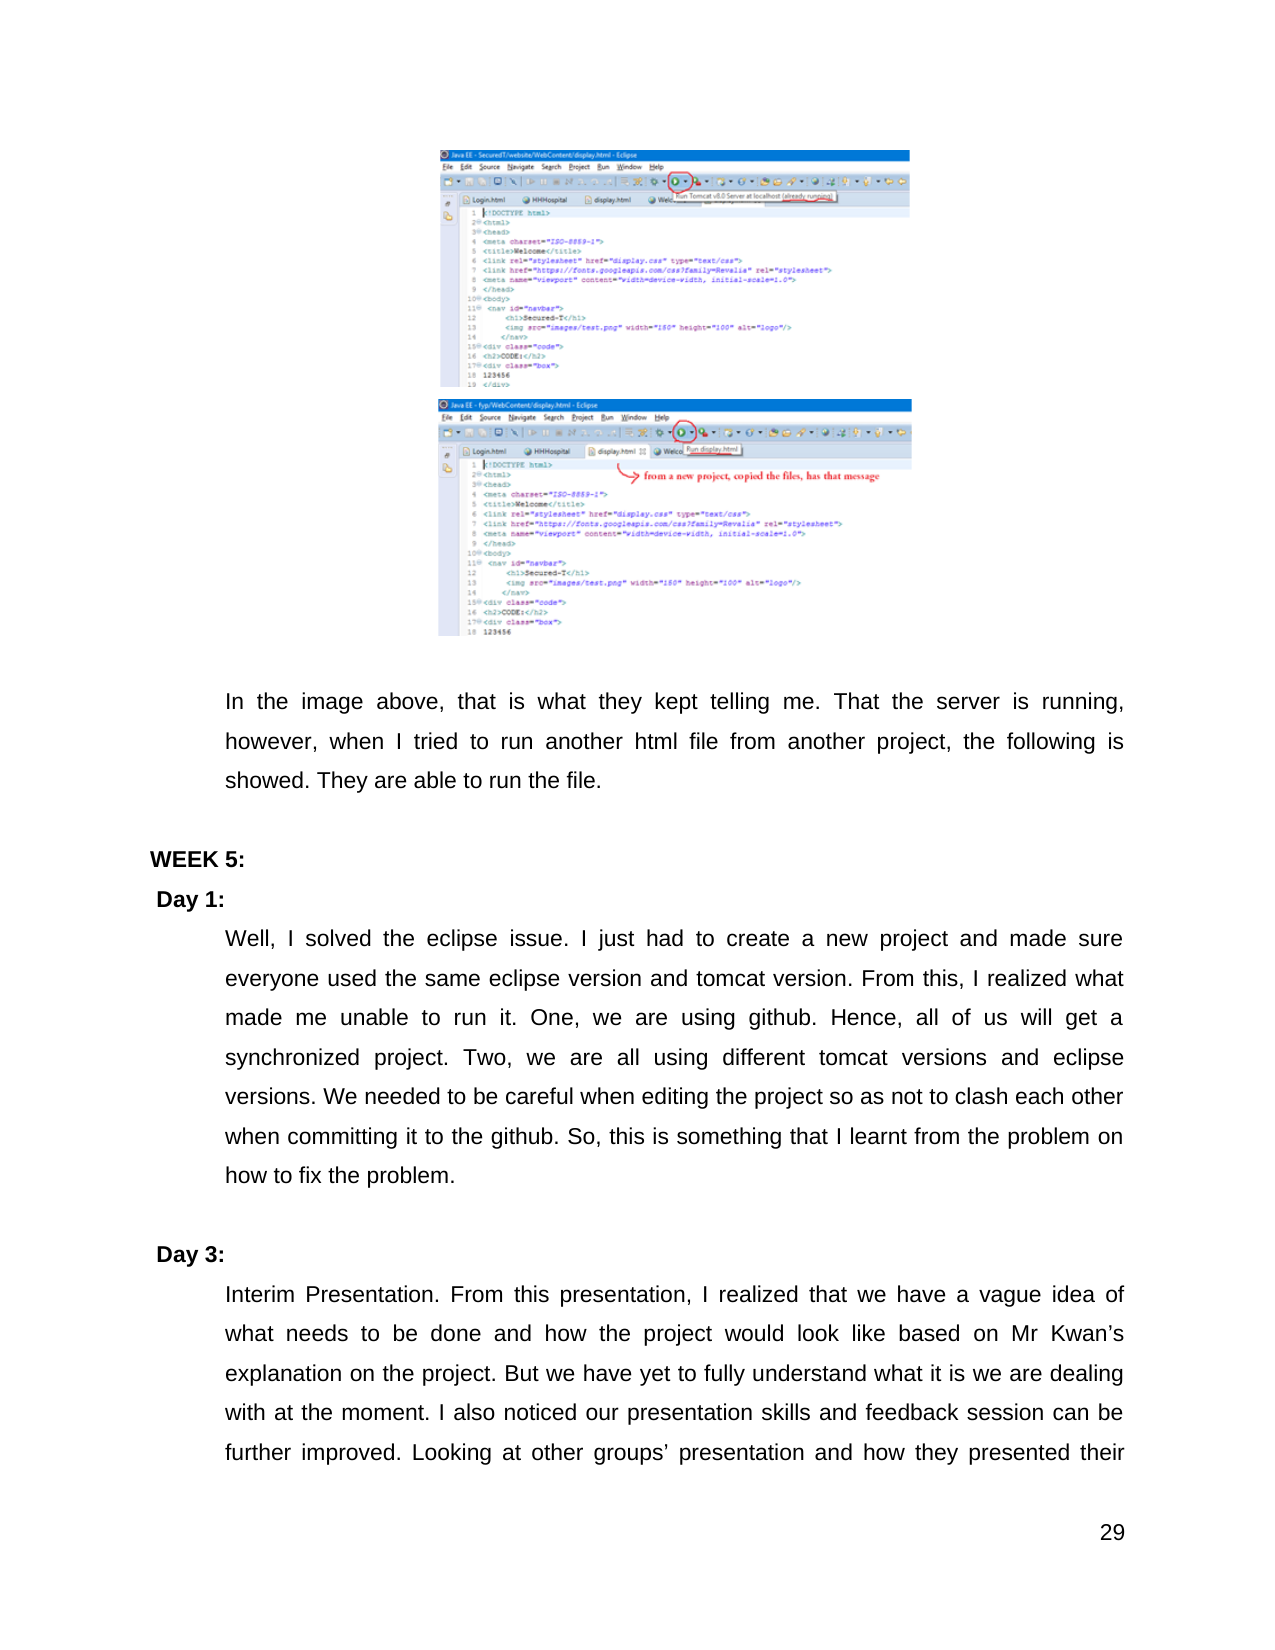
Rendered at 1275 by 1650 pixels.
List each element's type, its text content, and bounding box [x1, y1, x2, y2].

text Day 3: [150, 1241, 1125, 1267]
text Well, I solved the eclipse issue. I just had to create a new project and made sure everyone used the same eclipse version and tomcat version. From this, I realized what made me unable to run it. One, we are using github. Hence, all of us will get a synchronized project. Two, we are all using different tomcat versions and eclipse versions. We needed to be careful when editing the project so as not to clash each other when committing it to the github. So, this is something that I learnt from the problem on how to fix the problem. [225, 925, 1125, 1188]
text In the image above, that is what they kept telling me. That the server is running, however, when I tried to run another html file from another project, the following is showed. They are able to run the file. [225, 688, 1125, 794]
text Day 1: [150, 886, 1125, 912]
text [225, 1281, 1125, 1465]
text WEEK 5: [150, 846, 1125, 873]
picture [440, 150, 910, 387]
picture [438, 399, 912, 636]
